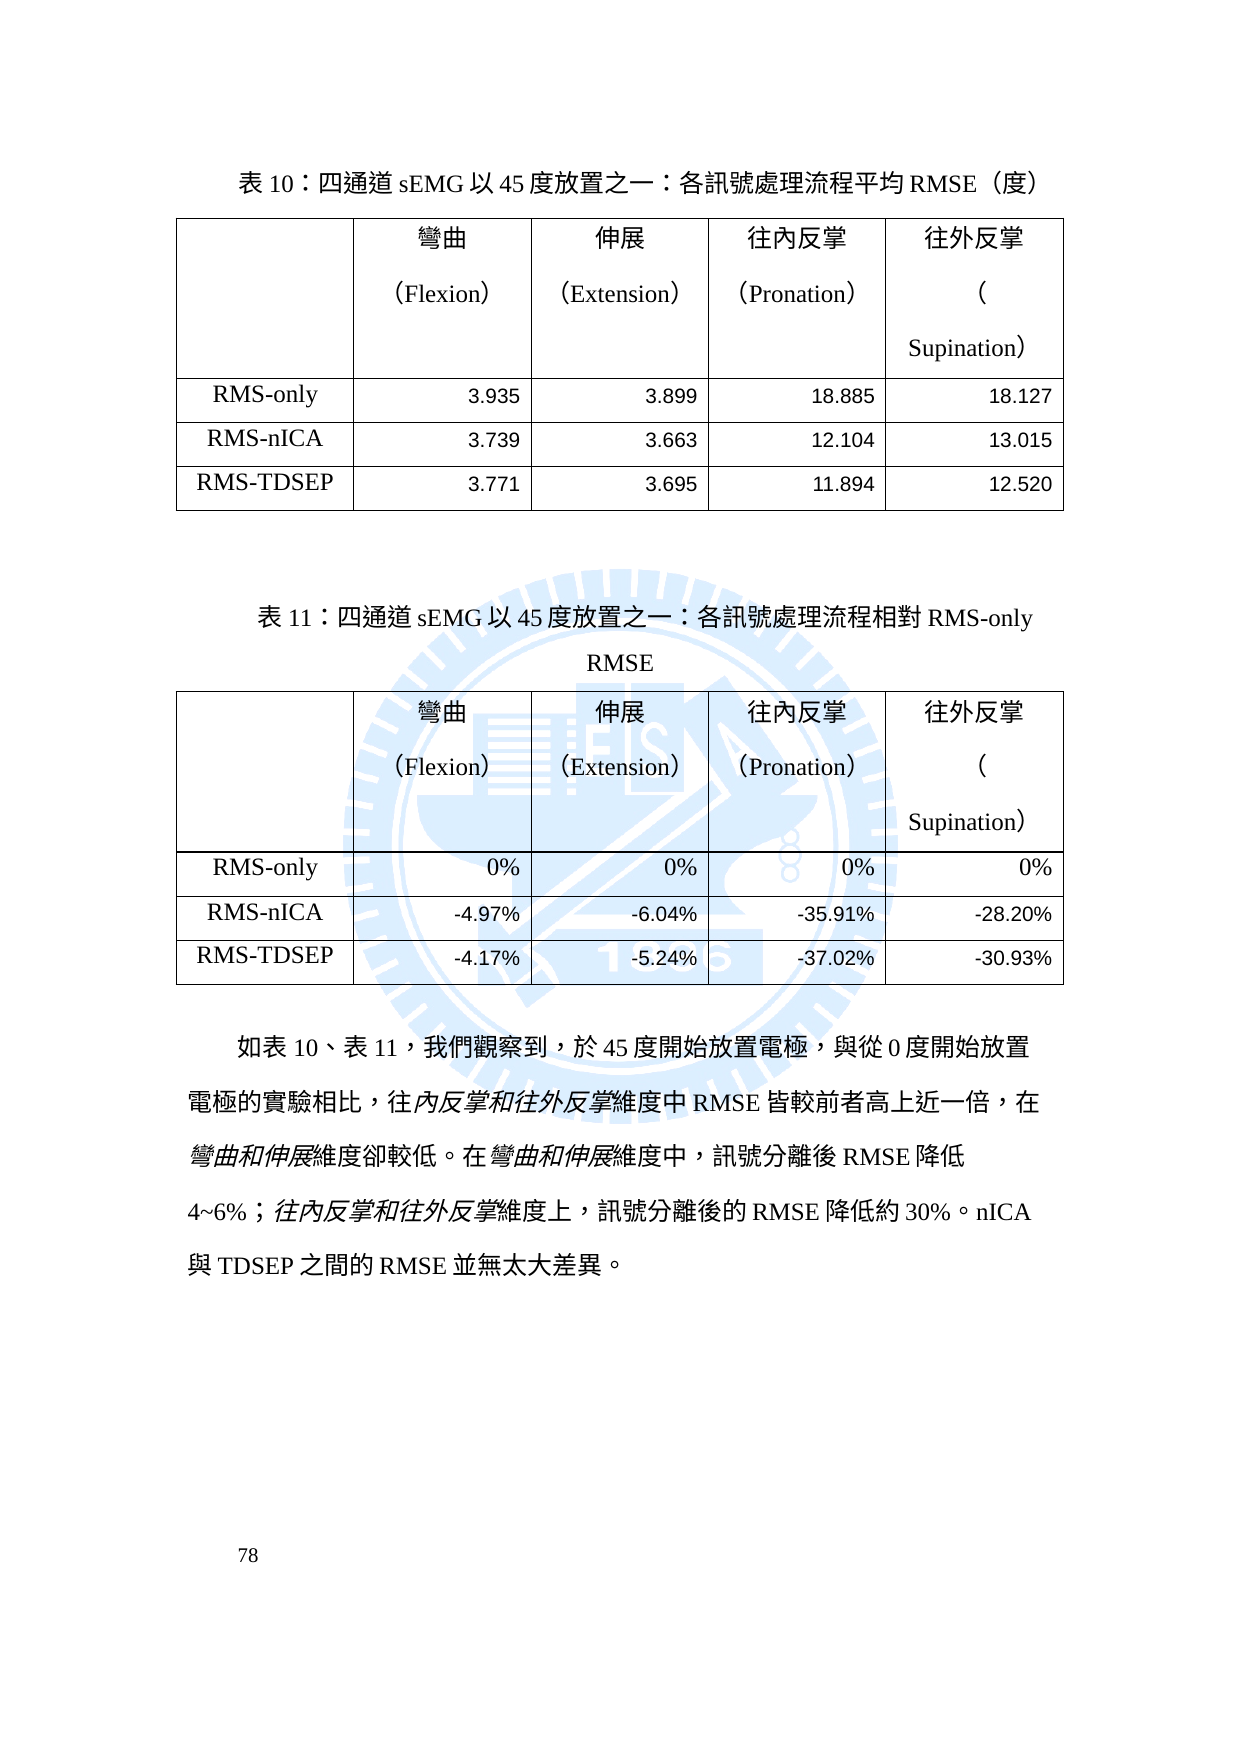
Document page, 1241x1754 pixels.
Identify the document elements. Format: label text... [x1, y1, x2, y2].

table_cell -30.93% [886, 941, 1063, 984]
table_header [177, 219, 353, 378]
table_cell 18.127 [886, 379, 1063, 422]
table_cell -5.24% [532, 941, 708, 984]
table_cell -4.17% [354, 941, 531, 984]
table_cell 3.663 [532, 423, 708, 466]
table_cell 13.015 [886, 423, 1063, 466]
table_cell 12.520 [886, 467, 1063, 510]
table_cell RMS-TDSEP [177, 467, 353, 510]
table_cell 0% [886, 853, 1063, 896]
table_header 伸展 （Extension） [532, 219, 708, 378]
table_cell -35.91% [709, 897, 885, 939]
table_header 往內反掌 （Pronation） [709, 219, 885, 378]
table_cell RMS-nICA [177, 423, 353, 466]
table_cell 3.695 [532, 467, 708, 510]
table_cell 3.771 [354, 467, 531, 510]
text 表 11：四通道sEMG以45度放置之一：各訊號處理流程相對RMS-only RMSE [187, 597, 1053, 677]
table_cell 11.894 [709, 467, 885, 510]
table_cell 0% [354, 853, 531, 896]
table_cell RMS-only [177, 853, 353, 896]
text 如表 10、表 11，我們觀察到，於45度開始放置電極，與從0度開始放置電極的實驗相比，往內反掌和往外反掌維度中RMSE皆較前者高上近一倍，在彎曲和伸展維度卻較低。在彎曲和伸展維度中，訊號分離後RMSE降低4~6%；往內反掌和往外反掌維度上，訊號分離後的RMSE降低約30%。nICA與TDSEP之間的RMSE並無太大差異。 [187, 1028, 1053, 1282]
table_cell -28.20% [886, 897, 1063, 939]
table_cell 0% [532, 853, 708, 896]
table_header 彎曲 （Flexion） [354, 692, 531, 851]
table_header 往內反掌 （Pronation） [709, 692, 885, 851]
table_cell 0% [709, 853, 885, 896]
table_cell 18.885 [709, 379, 885, 422]
table_cell RMS-TDSEP [177, 941, 353, 984]
table_header 往外反掌 （Supination） [886, 692, 1063, 851]
table_header 伸展 （Extension） [532, 692, 708, 851]
table_cell -4.97% [354, 897, 531, 939]
table_header 彎曲 （Flexion） [354, 219, 531, 378]
table_cell RMS-only [177, 379, 353, 422]
table_cell RMS-nICA [177, 897, 353, 939]
table_cell 3.899 [532, 379, 708, 422]
table_cell -37.02% [709, 941, 885, 984]
table_header [177, 692, 353, 851]
text 表 10：四通道sEMG以45度放置之一：各訊號處理流程平均RMSE（度） [187, 163, 1053, 199]
table_cell 3.739 [354, 423, 531, 466]
table_header 往外反掌 （Supination） [886, 219, 1063, 378]
table_cell 3.935 [354, 379, 531, 422]
table_cell -6.04% [532, 897, 708, 939]
table_cell 12.104 [709, 423, 885, 466]
